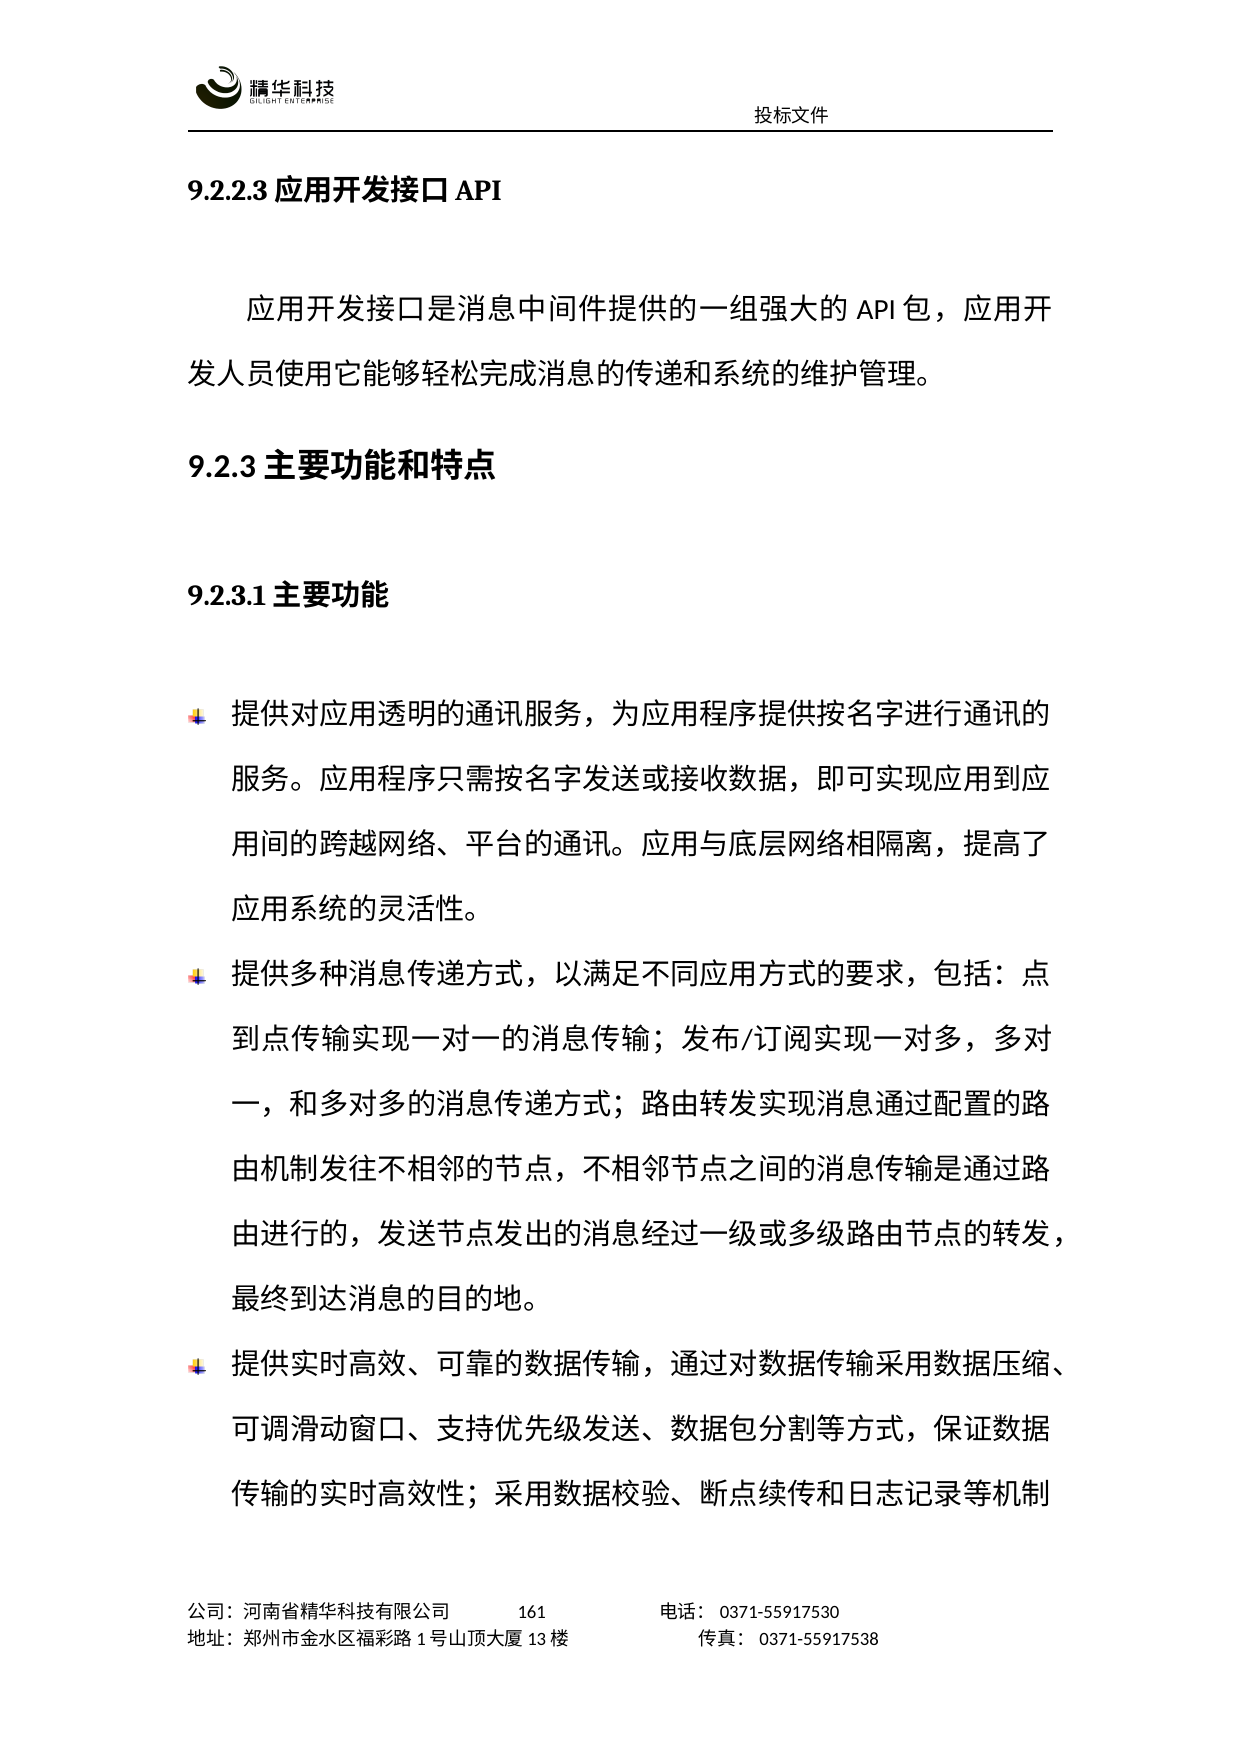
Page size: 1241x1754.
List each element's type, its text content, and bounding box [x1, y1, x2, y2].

subtitle 9.2.3 主要功能和特点 [187, 431, 1053, 496]
subtitle 9.2.2.3 应用开发接口API [187, 155, 1053, 220]
picture [188, 707, 206, 725]
text 应用开发接口是消息中间件提供的一组强大的API包，应用开发人员使用它能够轻松完成消息的传递和系统的维护管理。 [187, 274, 1053, 404]
subtitle 9.2.3.1 主要功能 [187, 560, 1053, 625]
picture [188, 967, 206, 985]
list 提供对应用透明的通讯服务，为应用程序提供按名字进行通讯的服务。应用程序只需按名字发送或接收数据，即可实现应用到应用间的跨越网络、平台的通讯。应用与底层网络相隔离，提高了应用系统的灵活性。 [187, 679, 1053, 939]
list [187, 1329, 1053, 1524]
picture [188, 1357, 206, 1375]
list 提供多种消息传递方式，以满足不同应用方式的要求，包括：点到点传输实现一对一的消息传输；发布/订阅实现一对多，多对一，和多对多的消息传递方式；路由转发实现消息通过配置的路由机制发往不相邻的节点，不相邻节点之间的消息传输是通过路由进行的，发送节点发出的消息经过一级或多级路由节点的转发，最终到达消息的目的地。 [187, 939, 1053, 1329]
